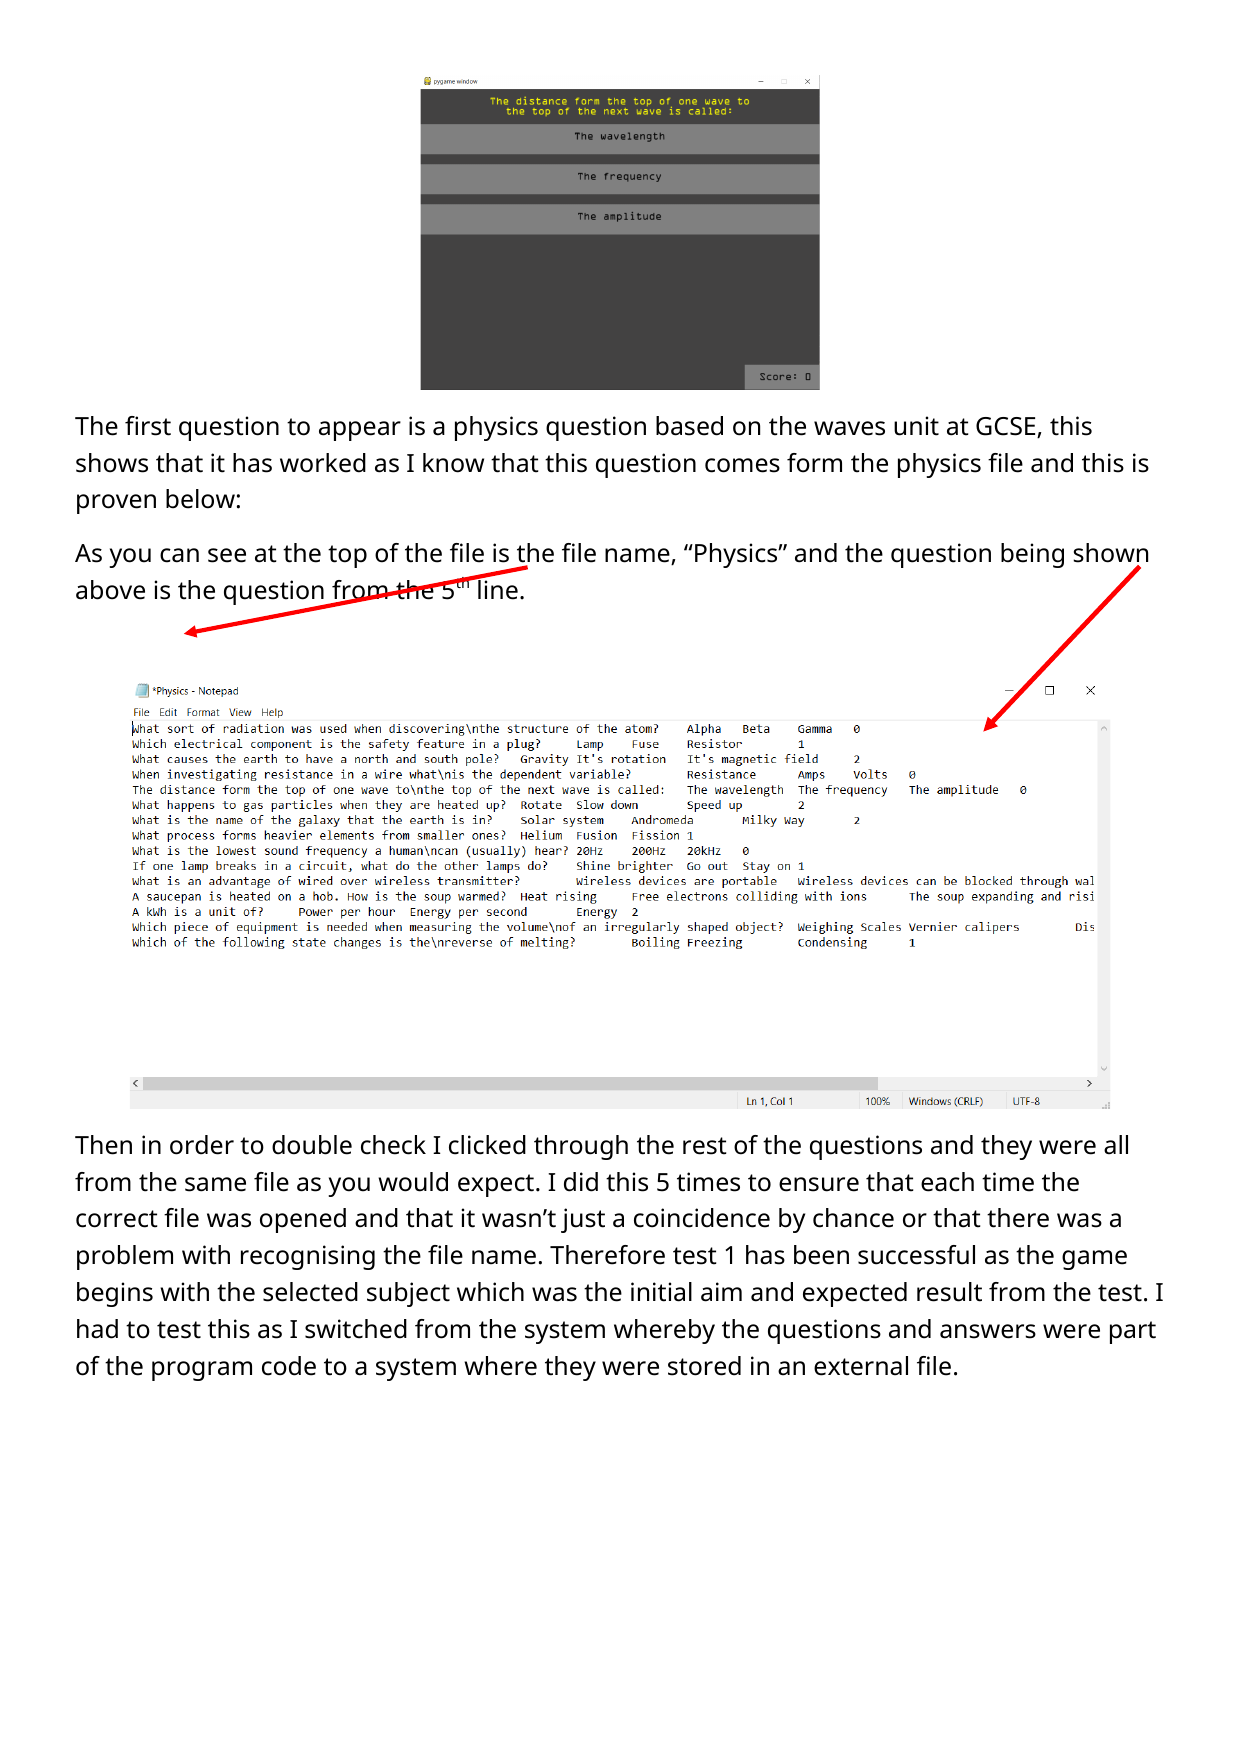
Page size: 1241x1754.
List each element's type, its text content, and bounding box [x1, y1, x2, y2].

text As you can see at the top of the file is the file name, “Physics” and the question being shown above is the question from the 5th line. [75, 536, 1165, 606]
text The first question to appear is a physics question based on the waves unit at GCSE, this shows that it has worked as I know that this question comes form the physics file and this is proven below: [75, 409, 1165, 516]
picture [129, 679, 1111, 1109]
picture [420, 75, 820, 390]
text Then in order to double check I clicked through the rest of the questions and they were all from the same file as you would expect. I did this 5 times to ensure that each time the correct file was opened and that it wasn’t just a coincidence by chance or that there was a problem with recognising the file name. Therefore test 1 has been successful as the game begins with the selected subject which was the initial aim and expected result from the test. I had to test this as I switched from the system whereby the questions and answers were part of the program code to a system where they were stored in an external file. [75, 1128, 1165, 1382]
